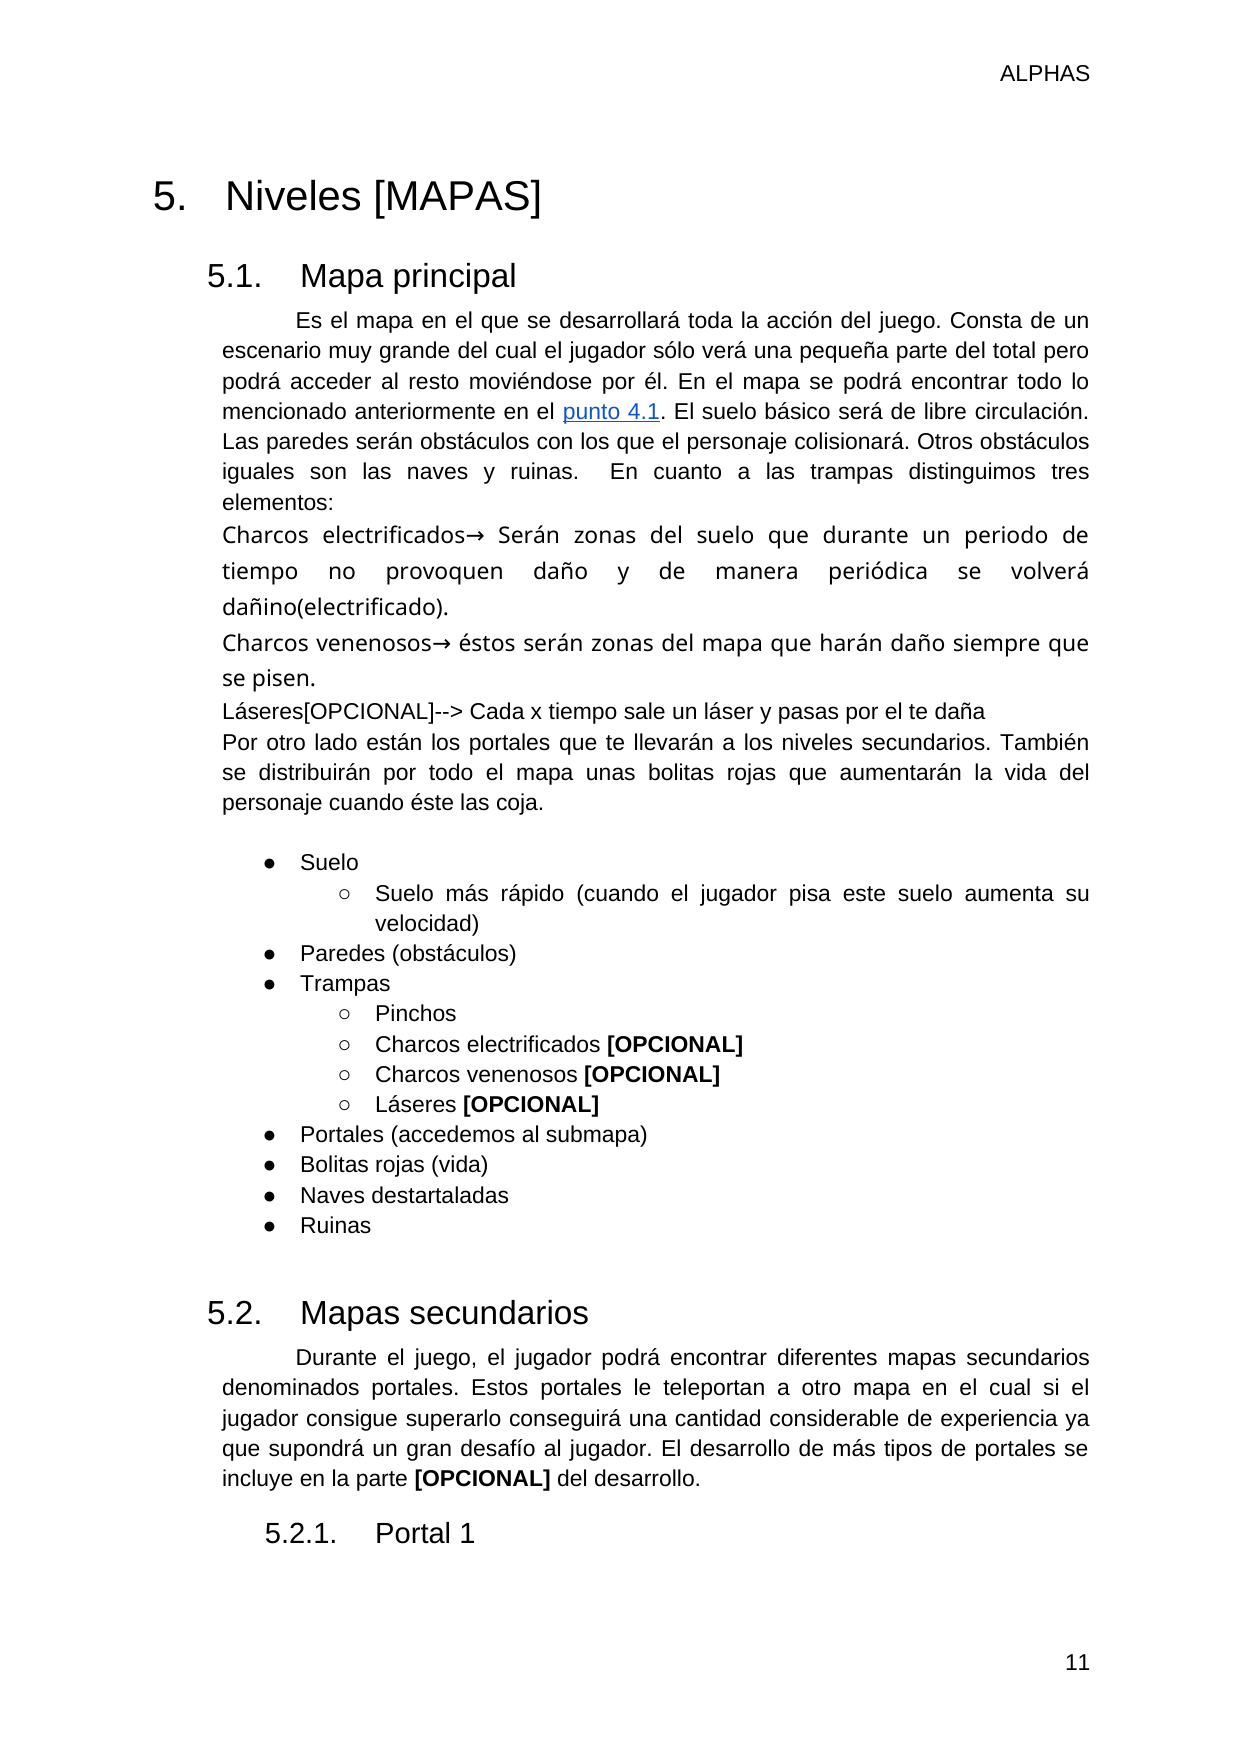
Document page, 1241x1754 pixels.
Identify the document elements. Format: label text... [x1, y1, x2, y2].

subtitle Niveles [MAPAS] [187, 171, 1090, 219]
subtitle Mapas secundarios [262, 1293, 1090, 1332]
list Pinchos [337, 1000, 1090, 1027]
list Suelo más rápido (cuando el jugador pisa este suelo aumenta su velocidad) [337, 879, 1090, 936]
text Es el mapa en el que se desarrollará toda la acción del juego. Consta de un escenario muy grande del cual el jugador sólo verá una pequeña parte del total pero podrá acceder al resto moviéndose por él. En el mapa se podrá encontrar todo lo mencionado anteriormente en el punto 4.1. El suelo básico será de libre circulación. Las paredes serán obstáculos con los que el personaje colisionará. Otros obstáculos iguales son las naves y ruinas. En cuanto a las trampas distinguimos tres elementos: [222, 307, 1090, 515]
list Charcos electrificados [OPCIONAL] [337, 1031, 1090, 1057]
list Ruinas [262, 1212, 1090, 1238]
text Por otro lado están los portales que te llevarán a los niveles secundarios. También se distribuirán por todo el mapa unas bolitas rojas que aumentarán la vida del personaje cuando éste las coja. [222, 728, 1090, 815]
text Láseres[OPCIONAL]--> Cada x tiempo sale un láser y pasas por el te daña [222, 698, 1090, 725]
subtitle Mapa principal [262, 256, 1090, 295]
text Charcos venenosos→ éstos serán zonas del mapa que harán daño siempre que se pisen. [222, 626, 1090, 694]
text Charcos electrificados→ Serán zonas del suelo que durante un periodo de tiempo no provoquen daño y de manera periódica se volverá dañino(electrificado). [222, 519, 1090, 622]
list Trampas [262, 970, 1090, 997]
list Portales (accedemos al submapa) [262, 1121, 1090, 1148]
list Suelo [262, 849, 1090, 876]
list Portal 1 [337, 1516, 1090, 1549]
list Láseres [OPCIONAL] [337, 1091, 1090, 1117]
list Naves destartaladas [262, 1182, 1090, 1208]
list Charcos venenosos [OPCIONAL] [337, 1061, 1090, 1087]
text Durante el juego, el jugador podrá encontrar diferentes mapas secundarios denominados portales. Estos portales le teleportan a otro mapa en el cual si el jugador consigue superarlo conseguirá una cantidad considerable de experiencia ya que supondrá un gran desafío al jugador. El desarrollo de más tipos de portales se incluye en la parte [OPCIONAL] del desarrollo. [222, 1344, 1090, 1491]
list Paredes (obstáculos) [262, 940, 1090, 966]
list Bolitas rojas (vida) [262, 1151, 1090, 1178]
